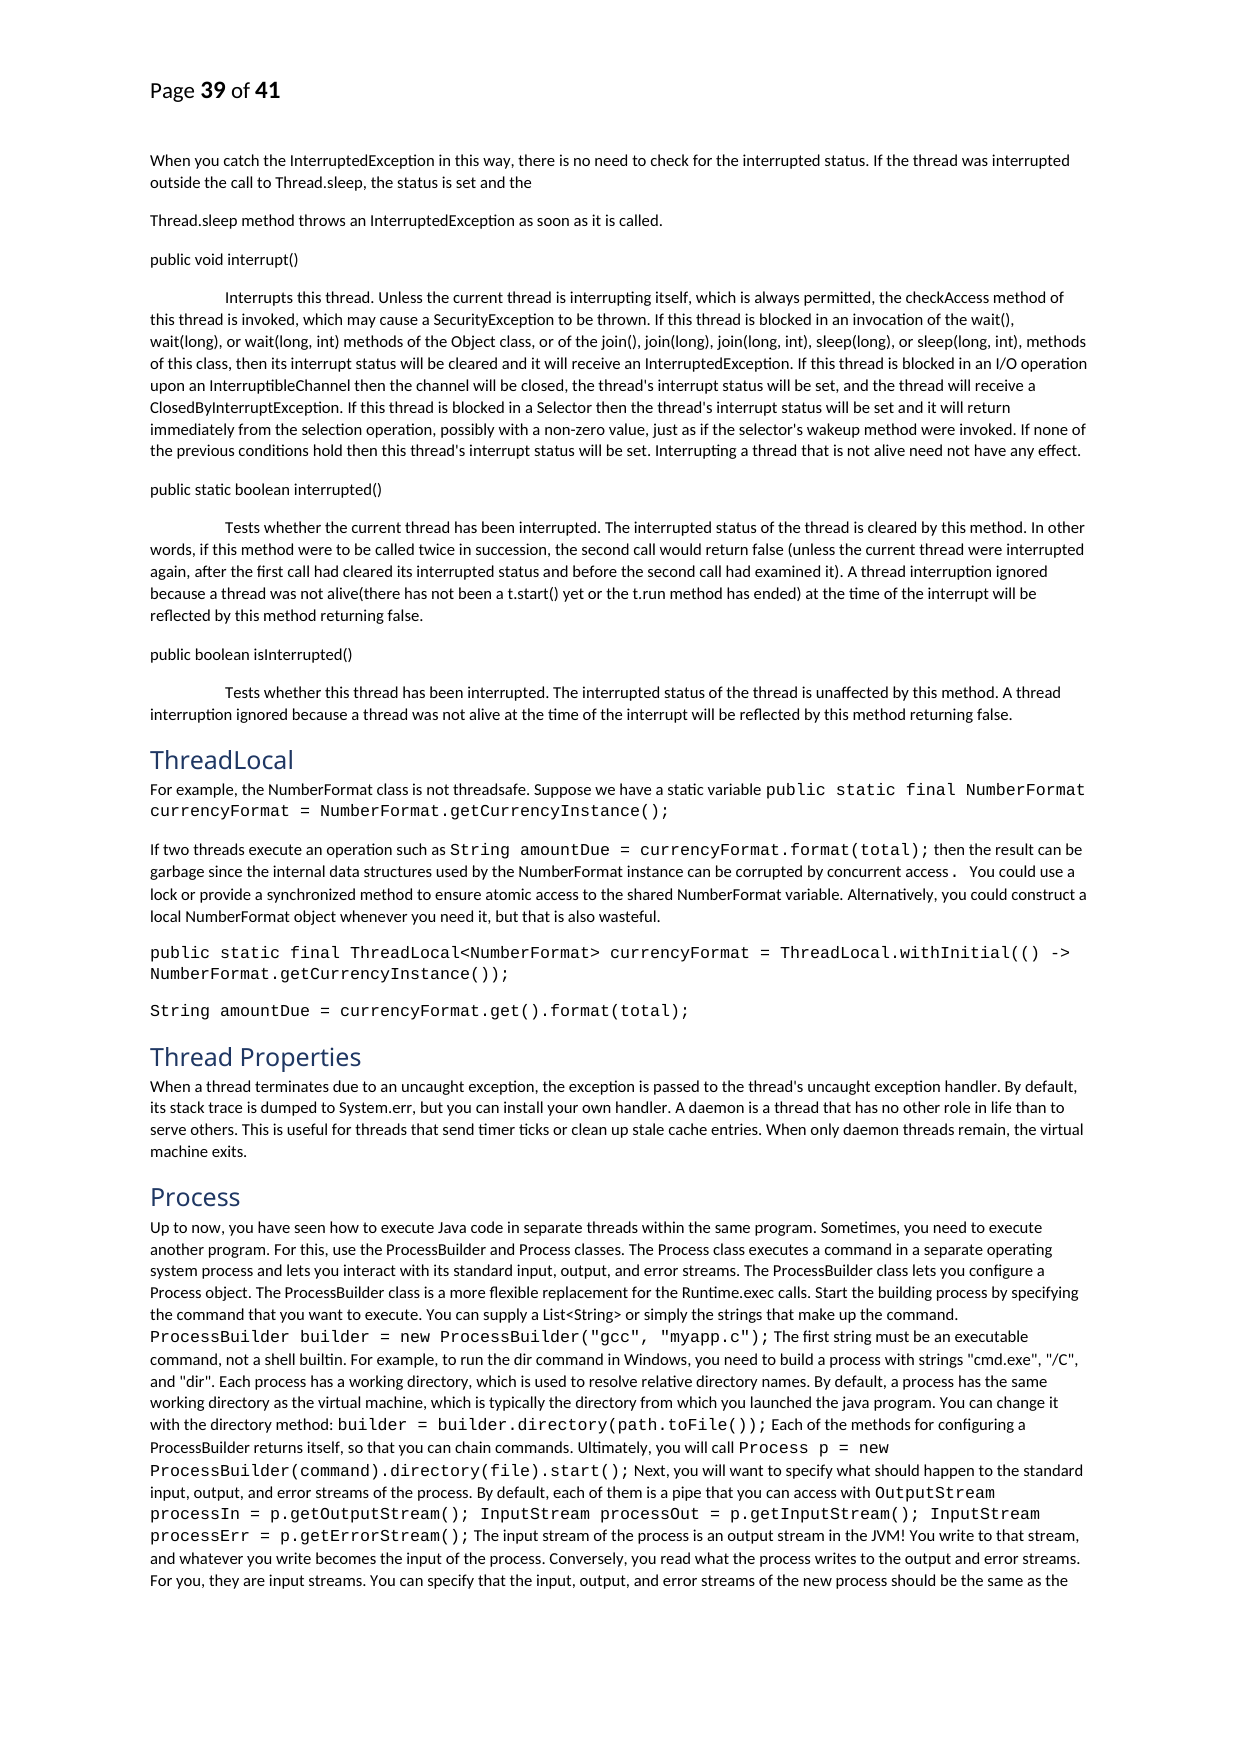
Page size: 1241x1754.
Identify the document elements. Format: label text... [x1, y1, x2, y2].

text When you catch the InterruptedException in this way, there is no need to check for the interrupted status. If the thread was interrupted outside the call to Thread.sleep, the status is set and the [150, 150, 1090, 192]
text Interrupts this thread. Unless the current thread is interrupting itself, which is always permitted, the checkAccess method of this thread is invoked, which may cause a SecurityException to be thrown. If this thread is blocked in an invocation of the wait(), wait(long), or wait(long, int) methods of the Object class, or of the join(), join(long), join(long, int), sleep(long), or sleep(long, int), methods of this class, then its interrupt status will be cleared and it will receive an InterruptedException. If this thread is blocked in an I/O operation upon an InterruptibleChannel then the channel will be closed, the thread's interrupt status will be set, and the thread will receive a ClosedByInterruptException. If this thread is blocked in a Selector then the thread's interrupt status will be set and it will return immediately from the selection operation, possibly with a non-zero value, just as if the selector's wakeup method were invoked. If none of the previous conditions hold then this thread's interrupt status will be set. Interrupting a thread that is not alive need not have any effect. [150, 287, 1090, 461]
subtitle Thread Properties [150, 1039, 1090, 1073]
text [150, 1217, 1090, 1591]
text public static boolean interrupted() [150, 479, 1090, 499]
text For example, the NumberFormat class is not threadsafe. Suppose we have a static variable public static final NumberFormat currencyFormat = NumberFormat.getCurrencyInstance(); [150, 779, 1090, 821]
text public boolean isInterrupted() [150, 644, 1090, 664]
subtitle Process [150, 1180, 1090, 1214]
text When a thread terminates due to an uncaught exception, the exception is passed to the thread's uncaught exception handler. By default, its stack trace is dumped to System.err, but you can install your own handler. A daemon is a thread that has no other role in life than to serve others. This is useful for threads that send timer ticks or clean up stale cache entries. When only daemon threads remain, the virtual machine exits. [150, 1076, 1090, 1162]
text Thread.sleep method throws an InterruptedException as soon as it is called. [150, 210, 1090, 231]
text Tests whether the current thread has been interrupted. The interrupted status of the thread is cleared by this method. In other words, if this method were to be called twice in succession, the second call would return false (unless the current thread were interrupted again, after the first call had cleared its interrupted status and before the second call had examined it). A thread interruption ignored because a thread was not alive(there has not been a t.start() yet or the t.run method has ended) at the time of the interrupt will be reflected by this method returning false. [150, 518, 1090, 626]
text public static final ThreadLocal<NumberFormat> currencyFormat = ThreadLocal.withInitial(() -> NumberFormat.getCurrencyInstance()); [150, 945, 1090, 984]
text public void interrupt() [150, 249, 1090, 269]
text String amountDue = currencyFormat.get().format(total); [150, 1002, 1090, 1021]
text Tests whether this thread has been interrupted. The interrupted status of the thread is unaffected by this method. A thread interruption ignored because a thread was not alive at the time of the interrupt will be reflected by this method returning false. [150, 682, 1090, 724]
subtitle ThreadLocal [150, 743, 1090, 777]
text If two threads execute an operation such as String amountDue = currencyFormat.format(total); then the result can be garbage since the internal data structures used by the NumberFormat instance can be corrupted by concurrent access. You could use a lock or provide a synchronized method to ensure atomic access to the shared NumberFormat variable. Alternatively, you could construct a local NumberFormat object whenever you need it, but that is also wasteful. [150, 839, 1090, 927]
